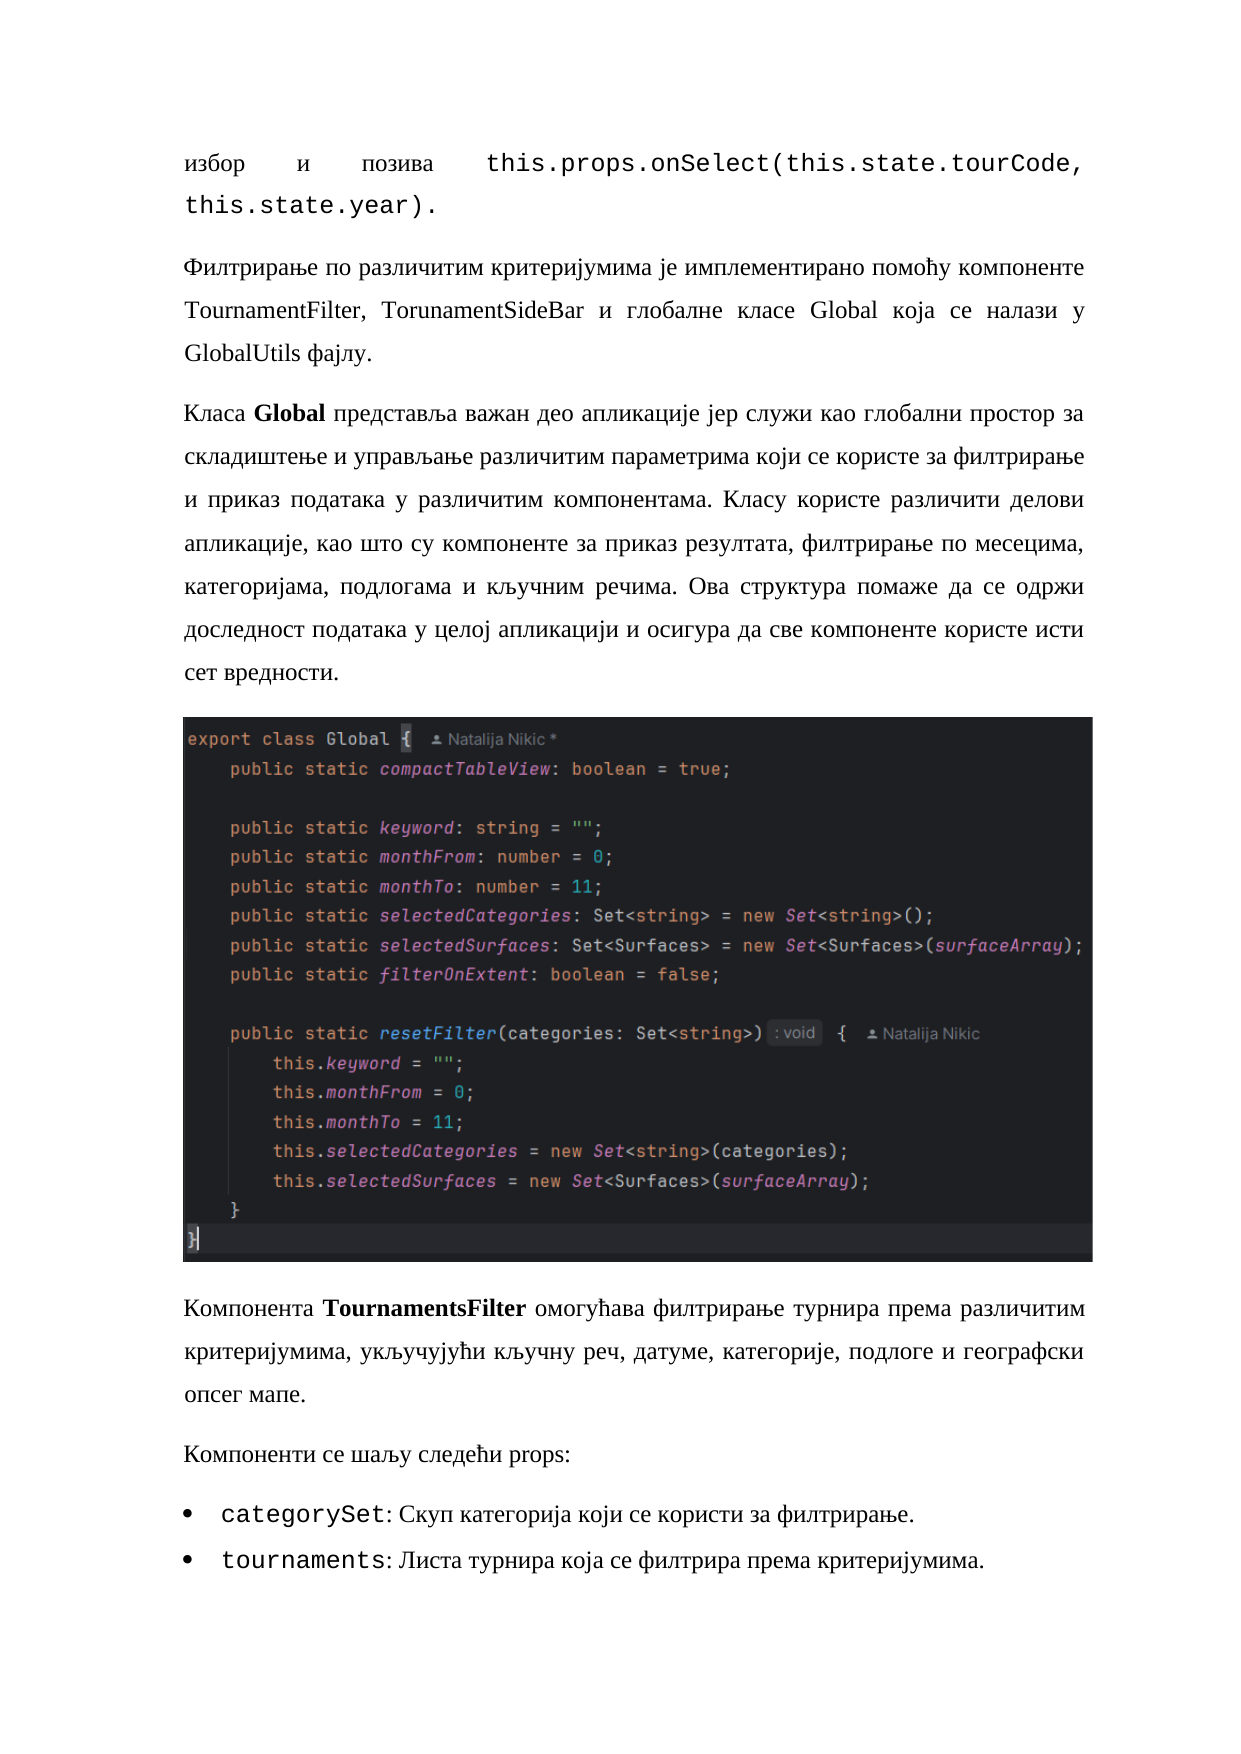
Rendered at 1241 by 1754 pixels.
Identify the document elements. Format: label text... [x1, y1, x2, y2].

text Класа Global представља важан део апликације јер служи као глобални простор за складиштење и управљање различитим параметрима који се користе за филтрирање и приказ података у различитим компонентама. Класу користе различити делови апликације, као што су компоненте за приказ резултата, филтрирање по месецима, категоријама, подлогама и кључним речима. Ова структура помаже да се одржи доследност података у целој апликацији и осигура да све компоненте користе исти сет вредности. [183, 398, 1085, 686]
list tournaments: Листа турнира која се филтрира према критеријумима. [183, 1545, 1085, 1576]
text Компоненти се шаљу следећи props: [183, 1439, 1085, 1468]
text Компонента TournamentsFilter омогућава филтрирање турнира према различитим критеријумима, укључујући кључну реч, датуме, категорије, подлоге и географски опсег мапе. [183, 1293, 1085, 1408]
picture [183, 717, 1093, 1262]
text Филтрирање по различитим критеријумима је имплементирано помоћу компоненте TournamentFilter, TorunamentSideBar и глобалне класе Global која се налази у GlobalUtils фајлу. [183, 252, 1085, 367]
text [183, 148, 1085, 221]
list categorySet: Скуп категорија који се користи за филтрирање. [183, 1499, 1085, 1530]
